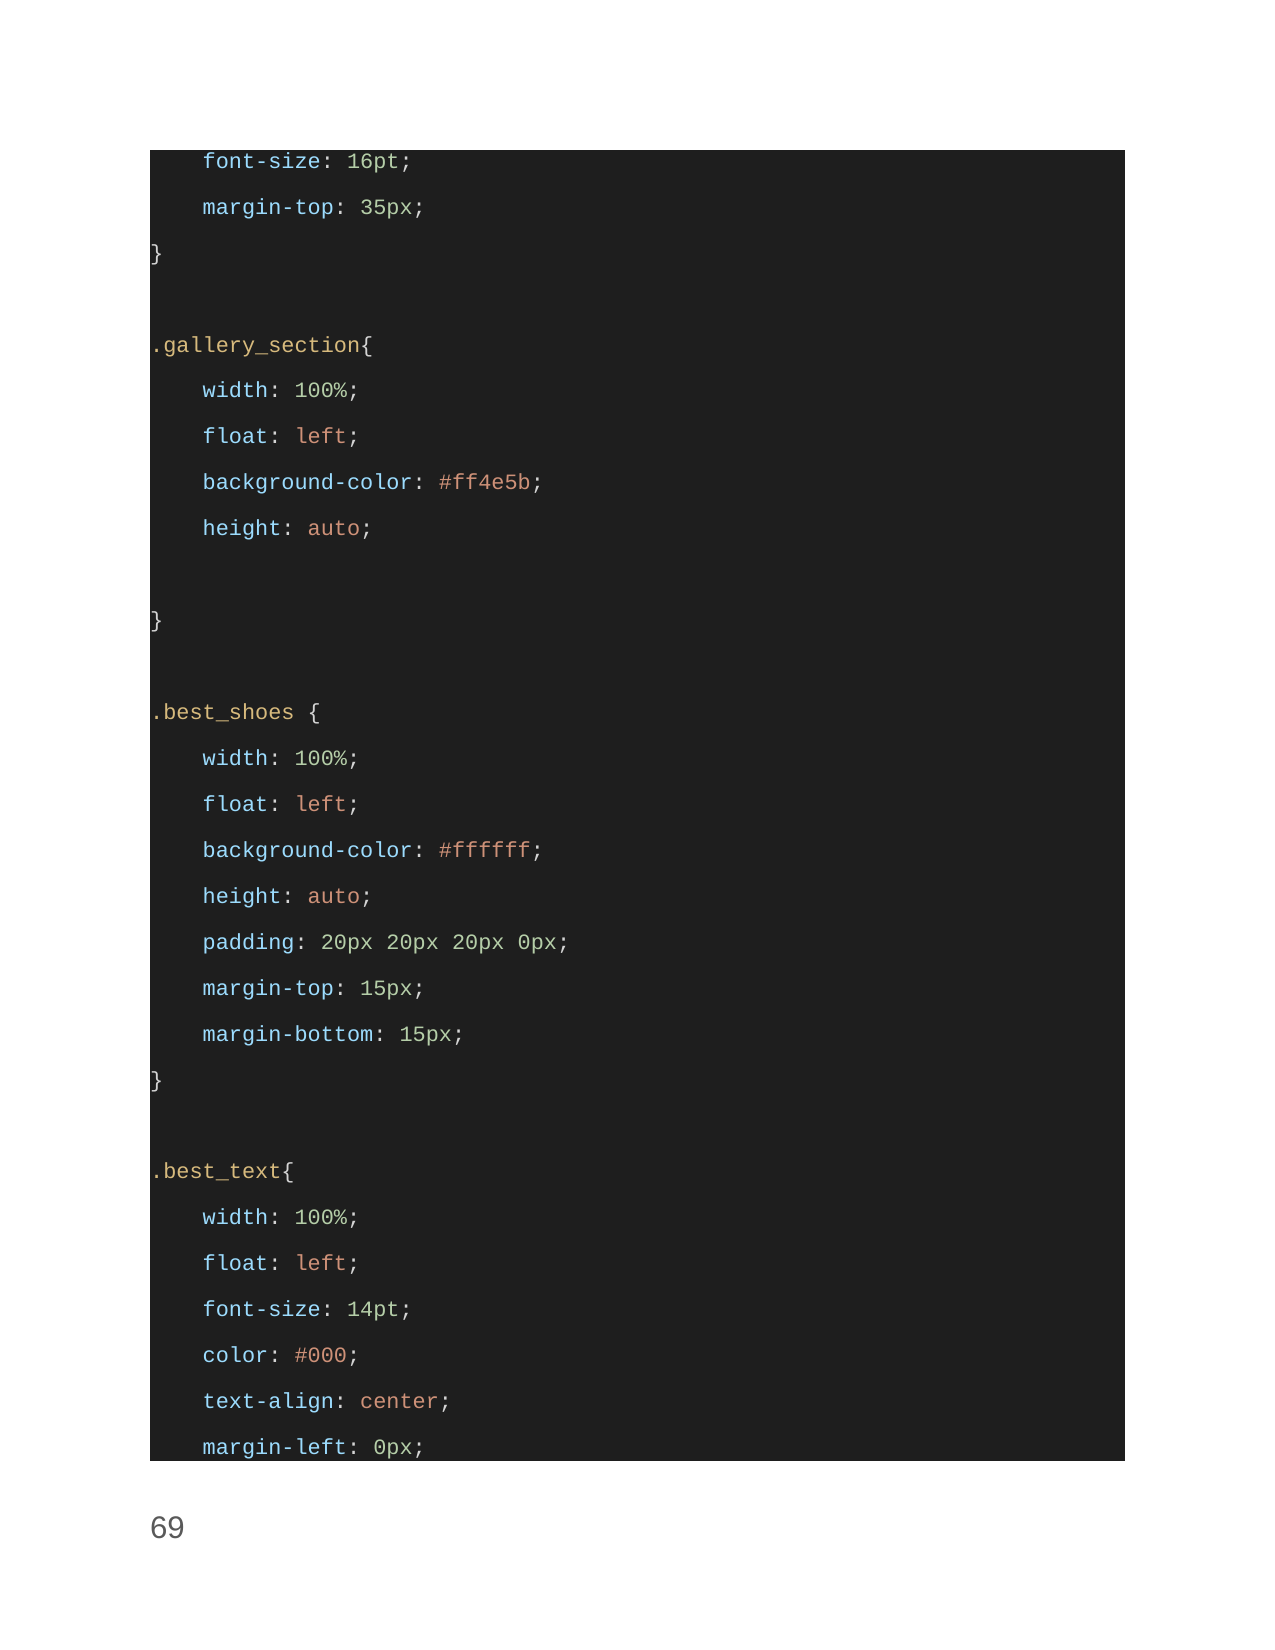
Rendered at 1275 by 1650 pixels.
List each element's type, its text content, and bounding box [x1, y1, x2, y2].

text margin-left: 0px; [150, 1436, 1125, 1461]
text margin-top: 35px; [150, 196, 1125, 221]
text font-size: 16pt; [150, 150, 1125, 175]
text margin-top: 15px; [150, 977, 1125, 1002]
text } [150, 242, 1125, 267]
text font-size: 14pt; [150, 1298, 1125, 1323]
text width: 100%; [150, 747, 1125, 772]
text background-color: #ff4e5b; [150, 472, 1125, 496]
text color: #000; [150, 1344, 1125, 1369]
text width: 100%; [150, 1207, 1125, 1231]
text .best_text{ [150, 1161, 1125, 1185]
text float: left; [150, 426, 1125, 450]
text margin-bottom: 15px; [150, 1023, 1125, 1048]
text .best_shoes { [150, 701, 1125, 726]
text padding: 20px 20px 20px 0px; [150, 931, 1125, 956]
text width: 100%; [150, 380, 1125, 404]
text background-color: #ffffff; [150, 839, 1125, 864]
text height: auto; [150, 885, 1125, 910]
text } [150, 609, 1125, 634]
text } [150, 1069, 1125, 1093]
text height: auto; [150, 517, 1125, 542]
text text-align: center; [150, 1390, 1125, 1415]
text .gallery_section{ [150, 334, 1125, 358]
text float: left; [150, 793, 1125, 818]
text float: left; [150, 1252, 1125, 1277]
